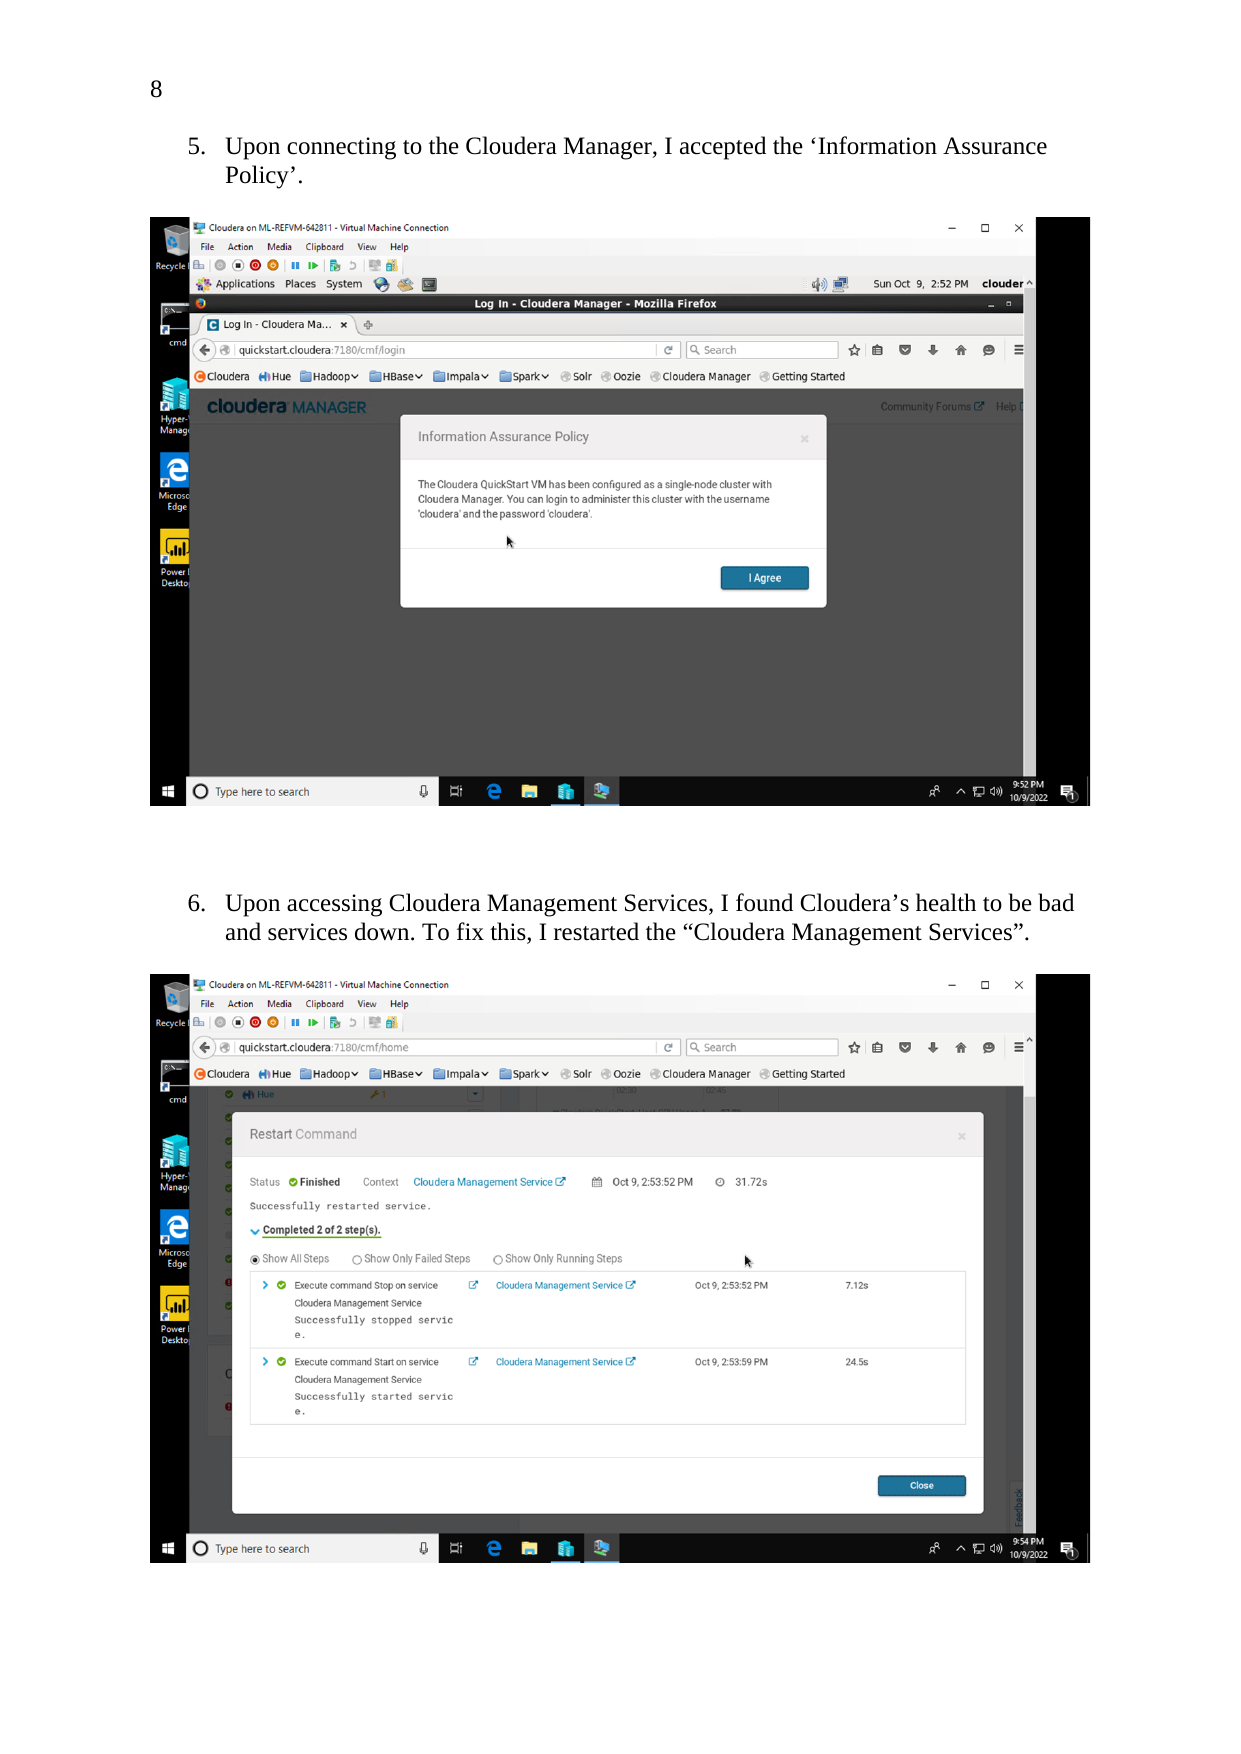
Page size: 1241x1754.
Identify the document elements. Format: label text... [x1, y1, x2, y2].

picture [150, 974, 1091, 1563]
picture [150, 217, 1091, 806]
list Upon connecting to the Cloudera Manager, I accepted the ‘Information Assurance Policy’. [187, 131, 1090, 189]
list Upon accessing Cloudera Management Services, I found Cloudera’s health to be bad and services down. To fix this, I restarted the “Cloudera Management Services”. [187, 888, 1090, 945]
